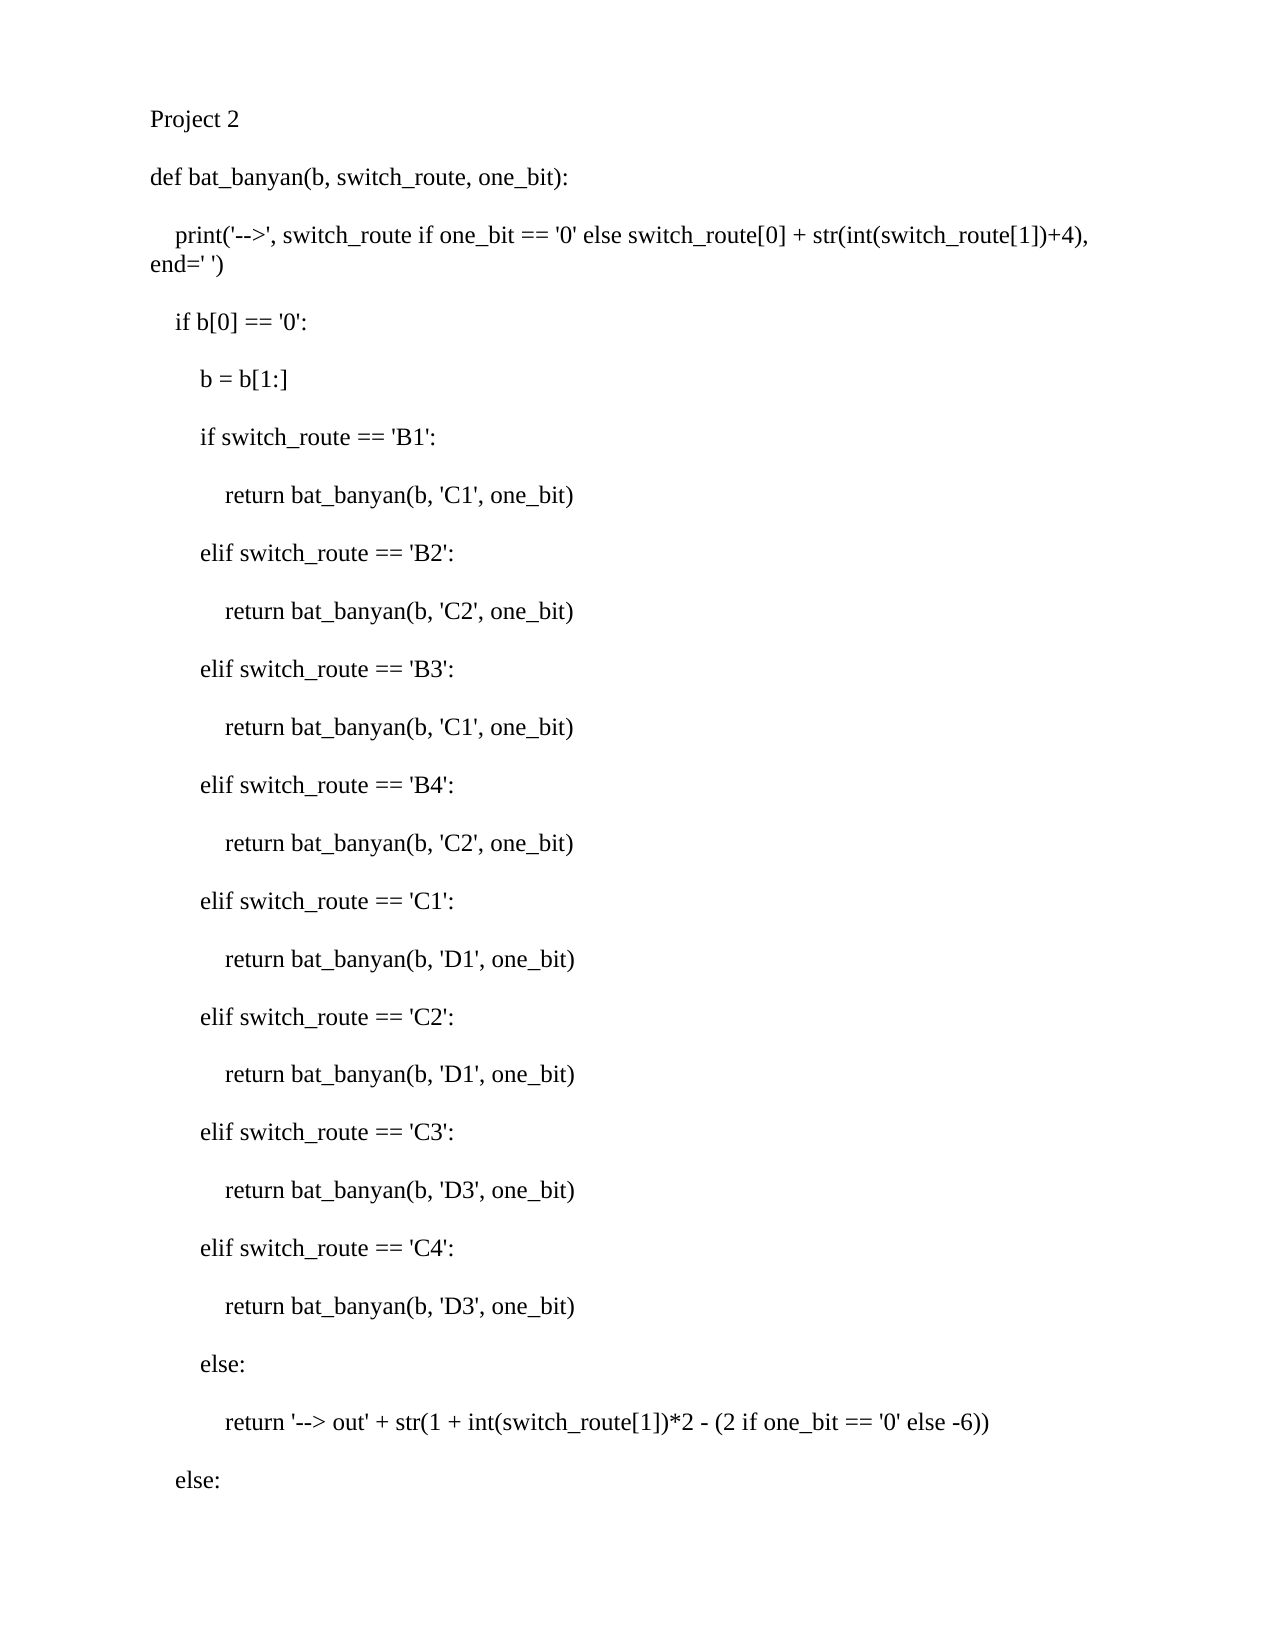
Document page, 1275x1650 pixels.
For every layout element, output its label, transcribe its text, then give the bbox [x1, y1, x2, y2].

text elif switch_route == 'C2': [150, 1002, 1125, 1030]
text elif switch_route == 'B2': [150, 538, 1125, 567]
text return '--> out' + str(1 + int(switch_route[1])*2 - (2 if one_bit == '0' else -6)) [150, 1407, 1125, 1436]
text return bat_banyan(b, 'C2', one_bit) [150, 828, 1125, 857]
text return bat_banyan(b, 'D1', one_bit) [150, 1059, 1125, 1088]
text return bat_banyan(b, 'C2', one_bit) [150, 596, 1125, 625]
text else: [150, 1349, 1125, 1378]
text return bat_banyan(b, 'D3', one_bit) [150, 1291, 1125, 1320]
text return bat_banyan(b, 'C1', one_bit) [150, 712, 1125, 741]
text elif switch_route == 'B4': [150, 770, 1125, 799]
text print('-->', switch_route if one_bit == '0' else switch_route[0] + str(int(switch_route[1])+4), end=' ') [150, 220, 1125, 277]
text if b[0] == '0': [150, 307, 1125, 335]
text elif switch_route == 'B3': [150, 654, 1125, 683]
text return bat_banyan(b, 'C1', one_bit) [150, 480, 1125, 509]
text elif switch_route == 'C1': [150, 886, 1125, 914]
text b = b[1:] [150, 364, 1125, 393]
text def bat_banyan(b, switch_route, one_bit): [150, 162, 1125, 191]
text elif switch_route == 'C4': [150, 1233, 1125, 1262]
text return bat_banyan(b, 'D3', one_bit) [150, 1175, 1125, 1204]
text elif switch_route == 'C3': [150, 1117, 1125, 1146]
text else: [150, 1465, 1125, 1494]
text return bat_banyan(b, 'D1', one_bit) [150, 944, 1125, 972]
text if switch_route == 'B1': [150, 422, 1125, 451]
